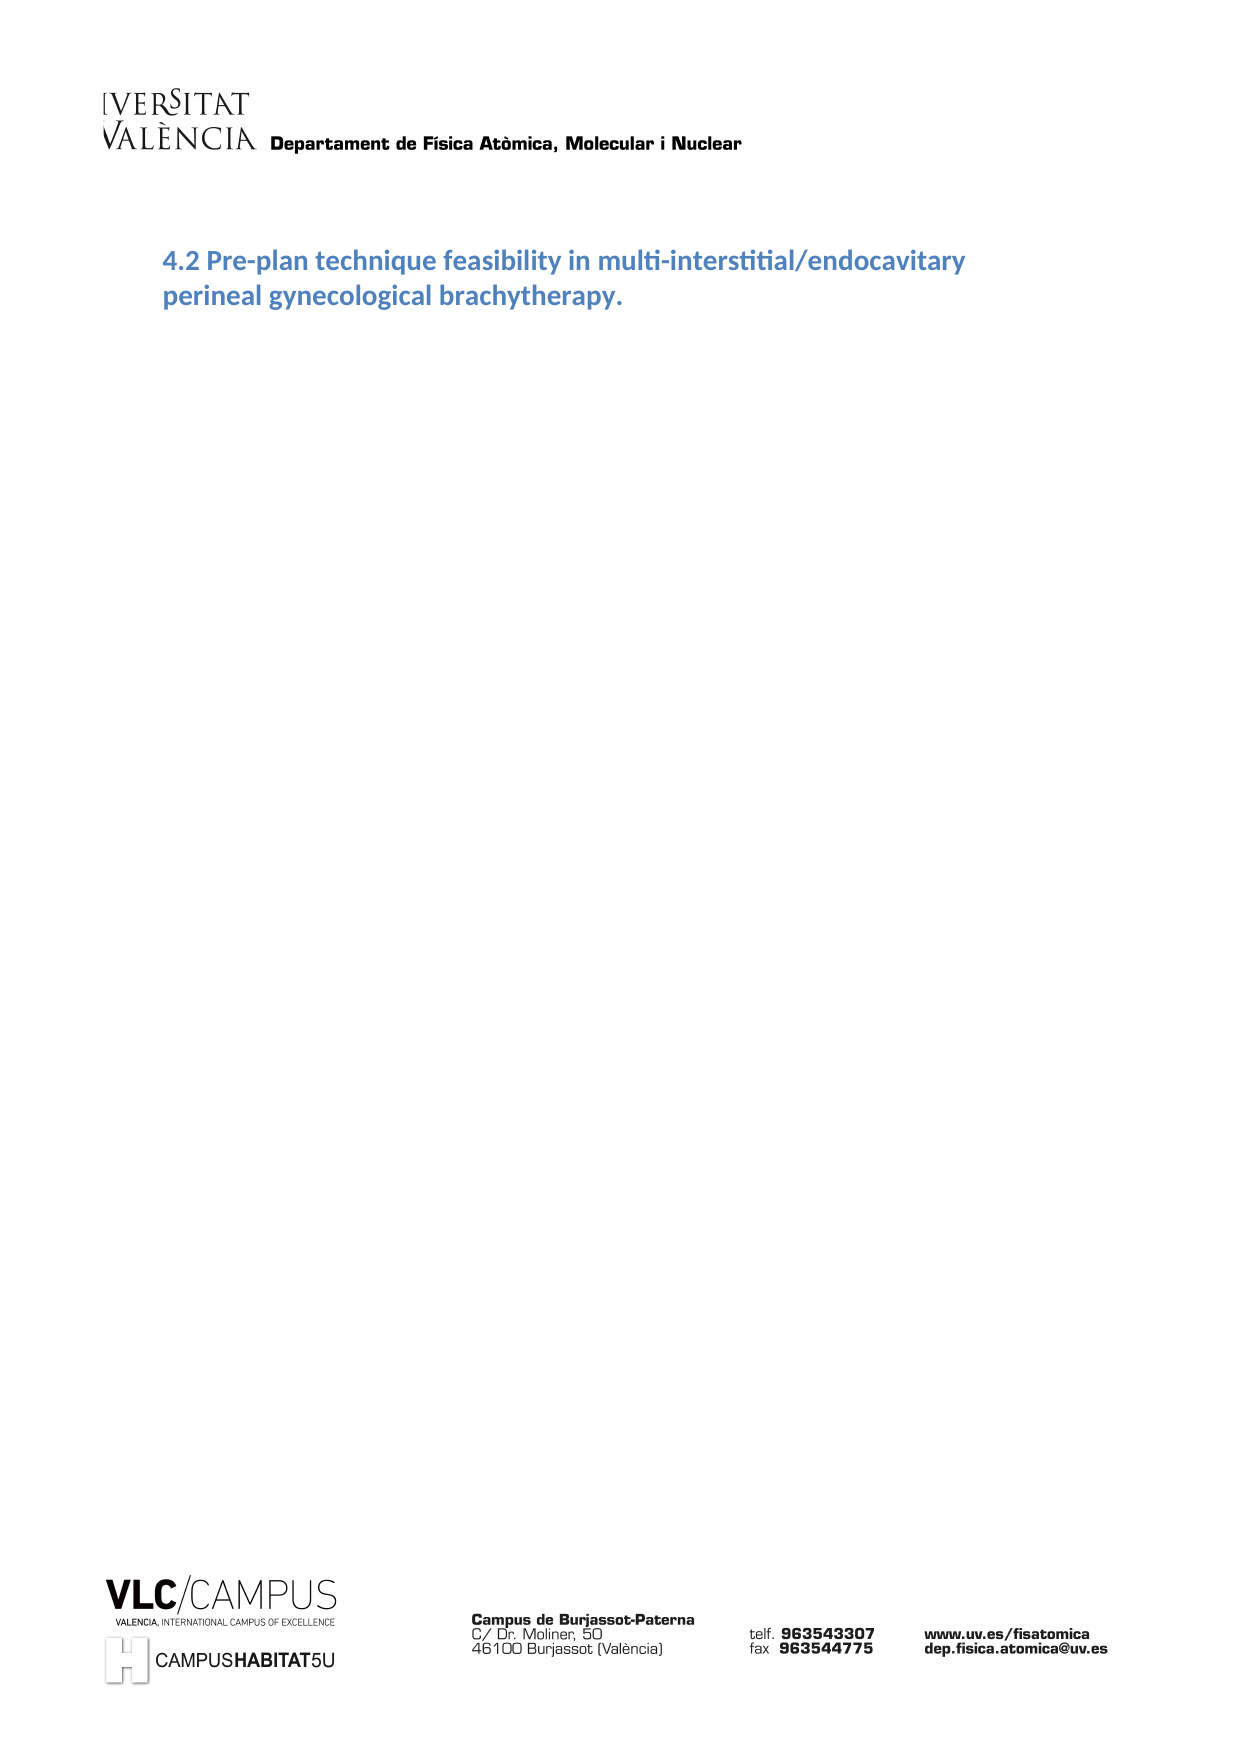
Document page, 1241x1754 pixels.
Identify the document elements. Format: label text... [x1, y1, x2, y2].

subtitle 4.2 Pre-plan technique feasibility in multi-interstitial/endocavitary perineal gynecological brachytherapy. [162, 242, 1063, 313]
picture [103, 87, 748, 156]
picture [103, 1575, 1113, 1701]
